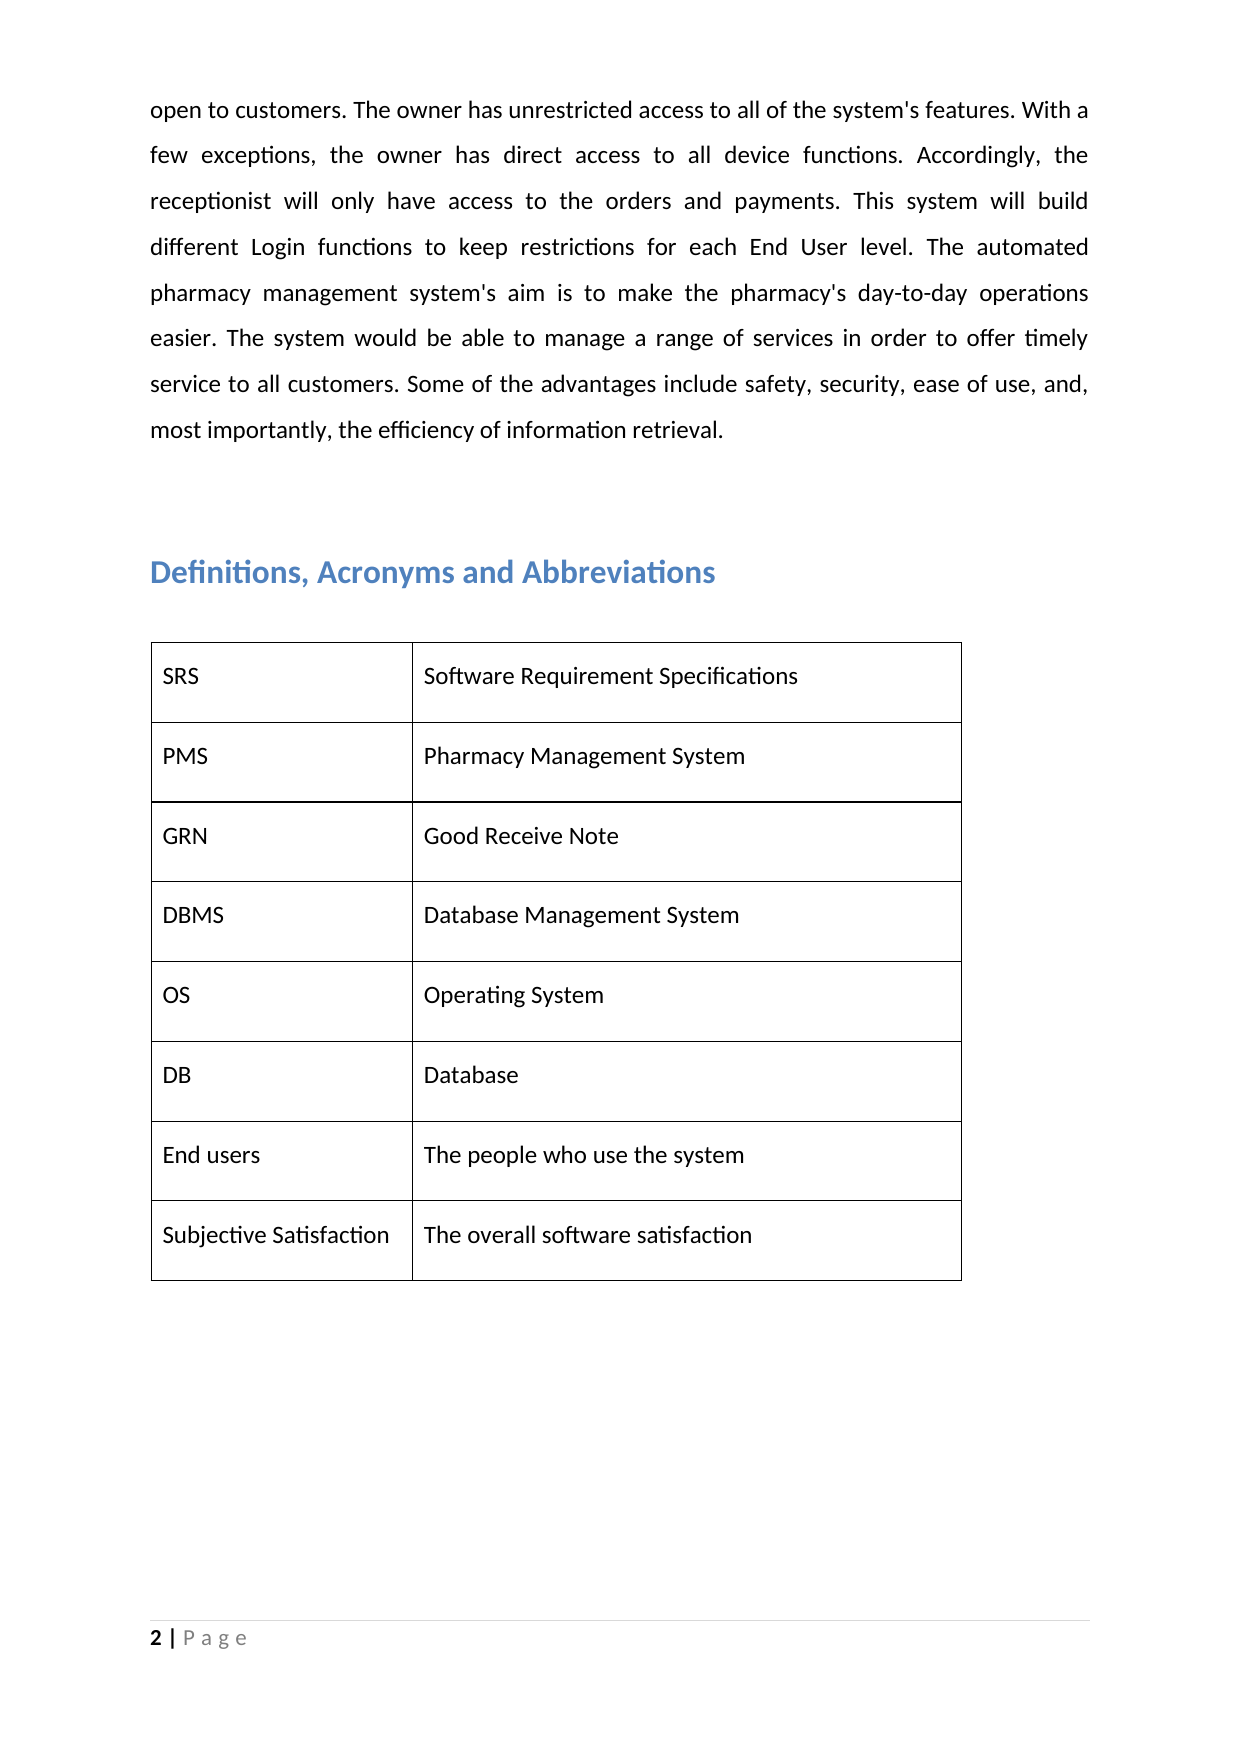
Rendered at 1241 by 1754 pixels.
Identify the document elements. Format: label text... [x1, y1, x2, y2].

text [150, 94, 1090, 444]
table_cell End users [152, 1122, 412, 1200]
table_cell The overall software satisfaction [413, 1201, 961, 1280]
subtitle Definitions, Acronyms and Abbreviations [150, 552, 1090, 592]
table_cell Subjective Satisfaction [152, 1201, 412, 1280]
table_cell DB [152, 1042, 412, 1121]
table_cell Operating System [413, 962, 961, 1041]
table_cell Database Management System [413, 882, 961, 961]
table_cell Good Receive Note [413, 803, 961, 881]
table_cell The people who use the system [413, 1122, 961, 1200]
table_cell PMS [152, 723, 412, 801]
table_cell Pharmacy Management System [413, 723, 961, 801]
table_cell OS [152, 962, 412, 1041]
table_cell GRN [152, 803, 412, 881]
table_cell Database [413, 1042, 961, 1121]
table_header Software Requirement Specifications [413, 643, 961, 722]
table_header SRS [152, 643, 412, 722]
table_cell DBMS [152, 882, 412, 961]
